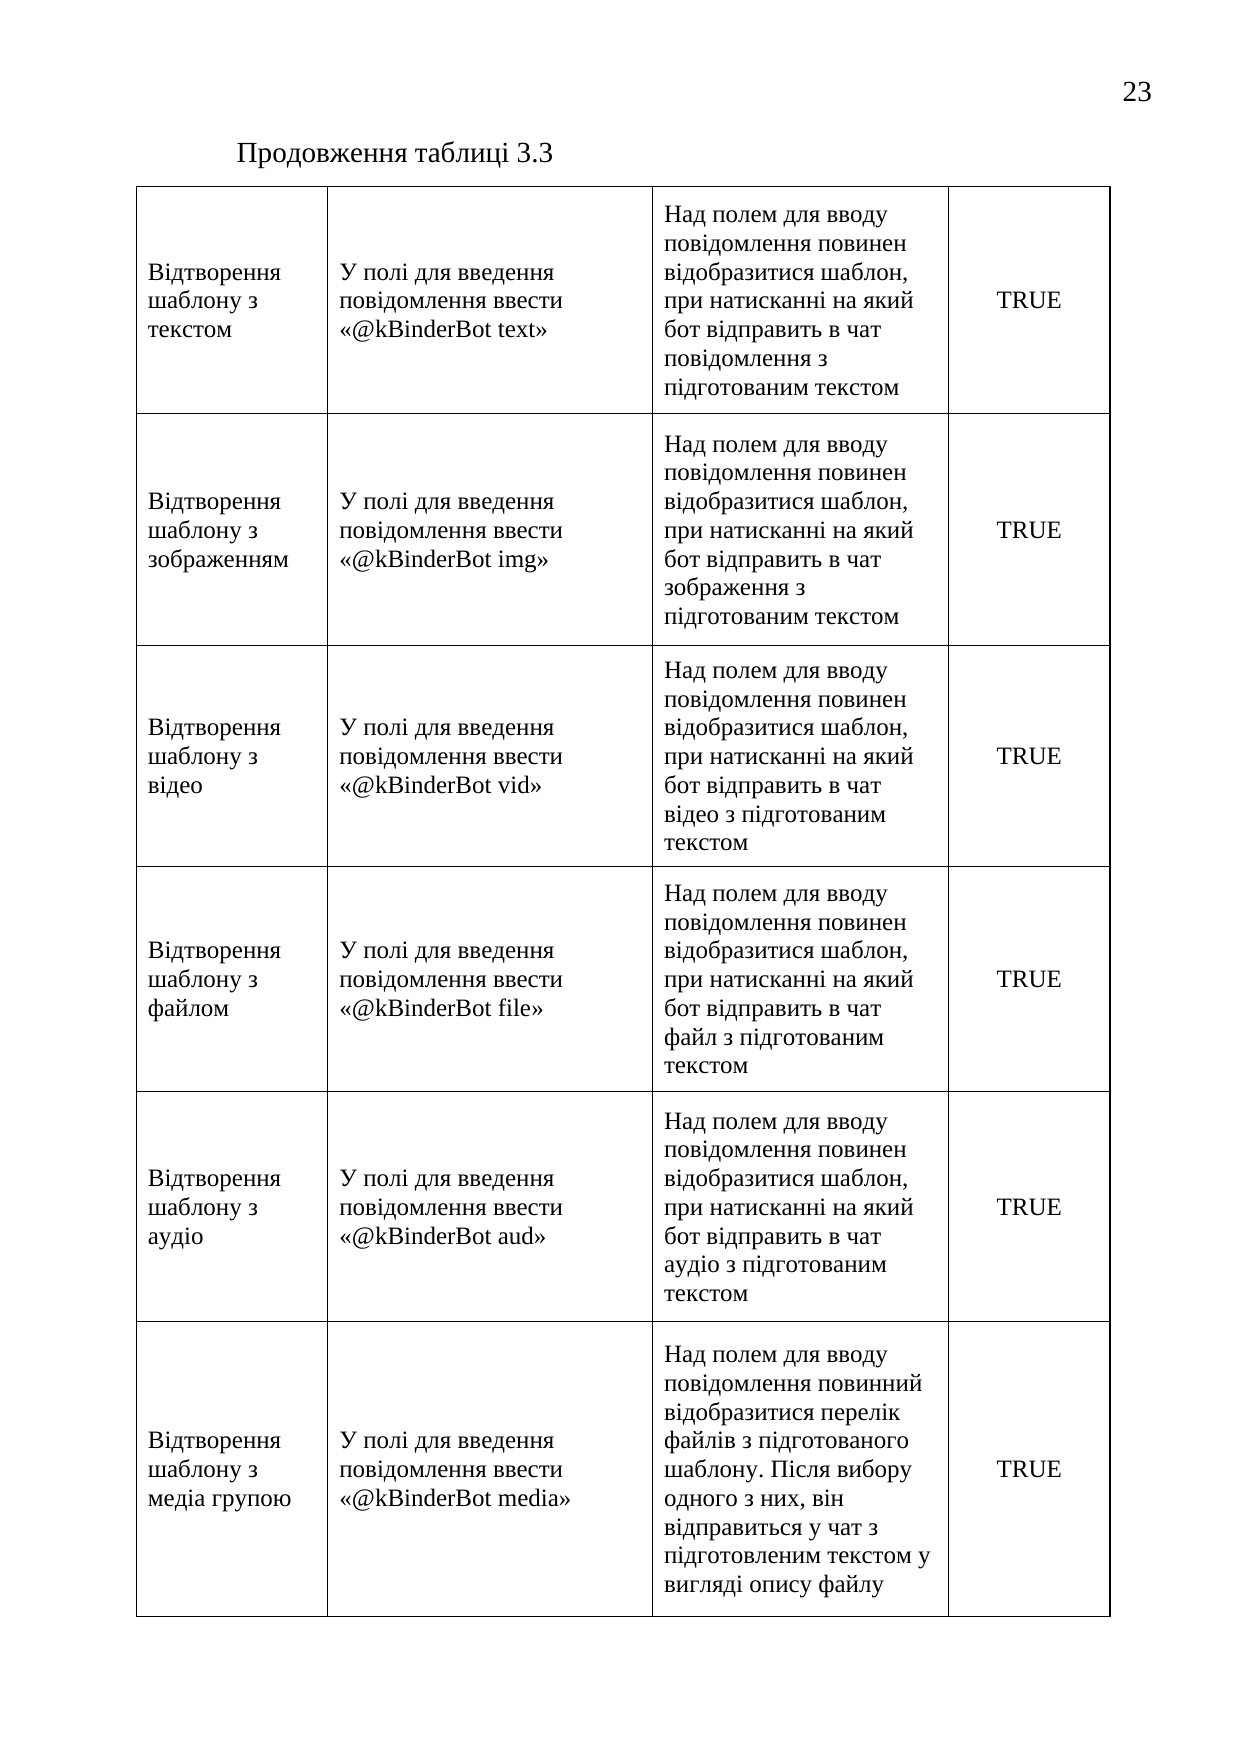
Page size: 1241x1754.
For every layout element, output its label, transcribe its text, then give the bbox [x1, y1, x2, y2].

table_cell TRUE [949, 1322, 1109, 1616]
table_header Відтворення шаблону з текстом [137, 187, 327, 413]
table_cell Над полем для вводу повідомлення повинен відобразитися шаблон, при натисканні на який бот відправить в чат відео з підготованим текстом [653, 646, 948, 866]
table_cell У полі для введення повідомлення ввести «@kBinderBot aud» [328, 1092, 652, 1321]
table_header У полі для введення повідомлення ввести «@kBinderBot text» [328, 187, 652, 413]
table_cell Відтворення шаблону з аудіо [137, 1092, 327, 1321]
table_cell Над полем для вводу повідомлення повинен відобразитися шаблон, при натисканні на який бот відправить в чат аудіо з підготованим текстом [653, 1092, 948, 1321]
table_cell Над полем для вводу повідомлення повинний відобразитися перелік файлів з підготованого шаблону. Після вибору одного з них, він відправиться у чат з підготовленим текстом у вигляді опису файлу [653, 1322, 948, 1616]
table_cell Над полем для вводу повідомлення повинен відобразитися шаблон, при натисканні на який бот відправить в чат файл з підготованим текстом [653, 867, 948, 1091]
table_cell Відтворення шаблону з файлом [137, 867, 327, 1091]
table_cell TRUE [949, 414, 1109, 644]
table_header Над полем для вводу повідомлення повинен відобразитися шаблон, при натисканні на який бот відправить в чат повідомлення з підготованим текстом [653, 187, 948, 413]
text Продовження таблиці 3.3 [148, 135, 1152, 169]
table_cell У полі для введення повідомлення ввести «@kBinderBot file» [328, 867, 652, 1091]
table_cell Відтворення шаблону з відео [137, 646, 327, 866]
table_cell TRUE [949, 1092, 1109, 1321]
table_cell У полі для введення повідомлення ввести «@kBinderBot vid» [328, 646, 652, 866]
table_cell Над полем для вводу повідомлення повинен відобразитися шаблон, при натисканні на який бот відправить в чат зображення з підготованим текстом [653, 414, 948, 644]
table_cell У полі для введення повідомлення ввести «@kBinderBot img» [328, 414, 652, 644]
table_cell TRUE [949, 867, 1109, 1091]
table_header TRUE [949, 187, 1109, 413]
table_cell У полі для введення повідомлення ввести «@kBinderBot media» [328, 1322, 652, 1616]
table_cell Відтворення шаблону з зображенням [137, 414, 327, 644]
table_cell Відтворення шаблону з медіа групою [137, 1322, 327, 1616]
table_cell TRUE [949, 646, 1109, 866]
